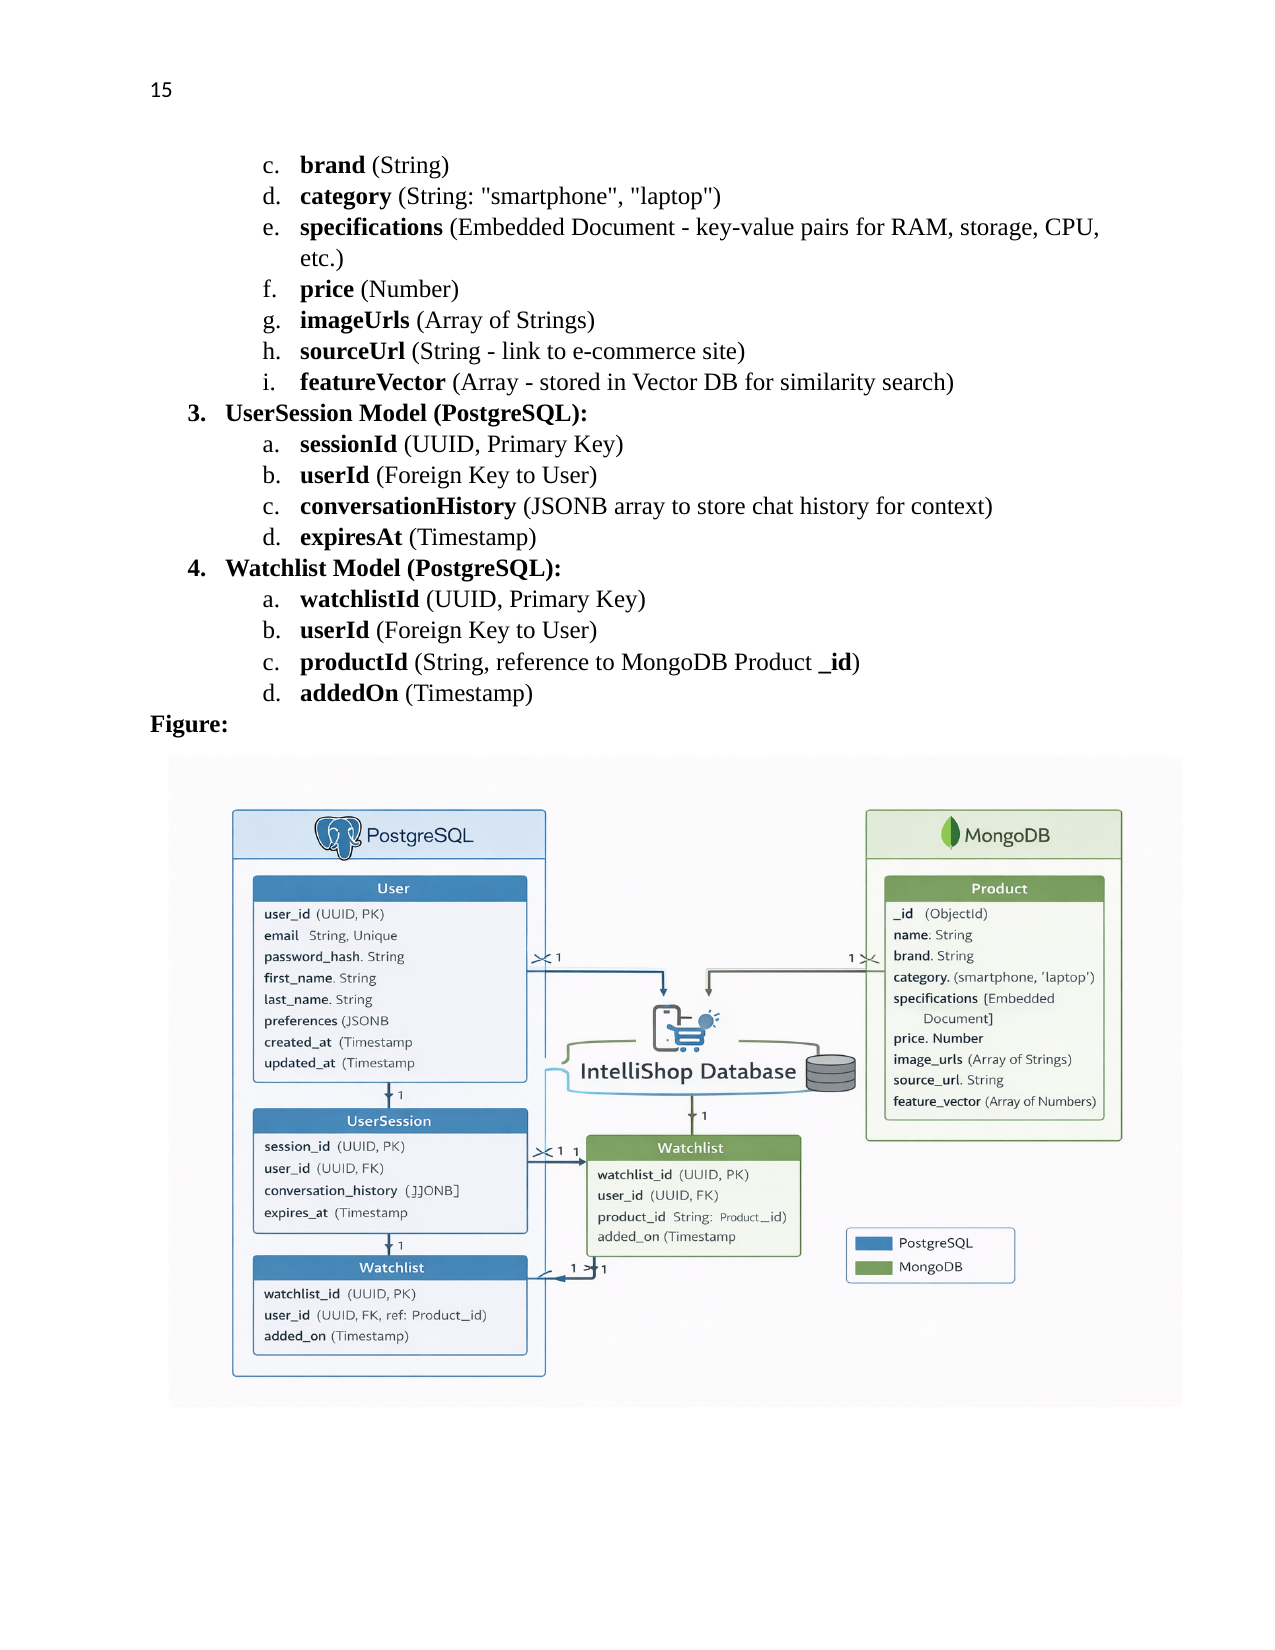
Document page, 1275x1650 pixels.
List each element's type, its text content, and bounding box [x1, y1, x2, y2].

text Figure: [150, 709, 1125, 737]
list category (String: "smartphone", "laptop") [262, 181, 1125, 210]
list price (Number) [262, 274, 1125, 303]
list brand (String) [262, 150, 1125, 179]
list sourceUrl (String - link to e-commerce site) [262, 336, 1125, 365]
list addedOn (Timestamp) [262, 678, 1125, 706]
list watchlistId (UUID, Primary Key) [262, 584, 1125, 613]
list Watchlist Model (PostgreSQL): [187, 553, 1125, 582]
list expiresAt (Timestamp) [262, 522, 1125, 551]
list specifications (Embedded Document - key-value pairs for RAM, storage, CPU, etc.) [262, 212, 1125, 272]
list UserSession Model (PostgreSQL): [187, 398, 1125, 427]
list userId (Foreign Key to User) [262, 460, 1125, 489]
list conversationHistory (JSONB array to store chat history for context) [262, 491, 1125, 520]
list sessionId (UUID, Primary Key) [262, 429, 1125, 458]
list userId (Foreign Key to User) [262, 616, 1125, 644]
list featureVector (Array - stored in Vector DB for similarity search) [262, 367, 1125, 396]
list productId (String, reference to MongoDB Product _id) [262, 647, 1125, 675]
list imageUrls (Array of Strings) [262, 305, 1125, 334]
